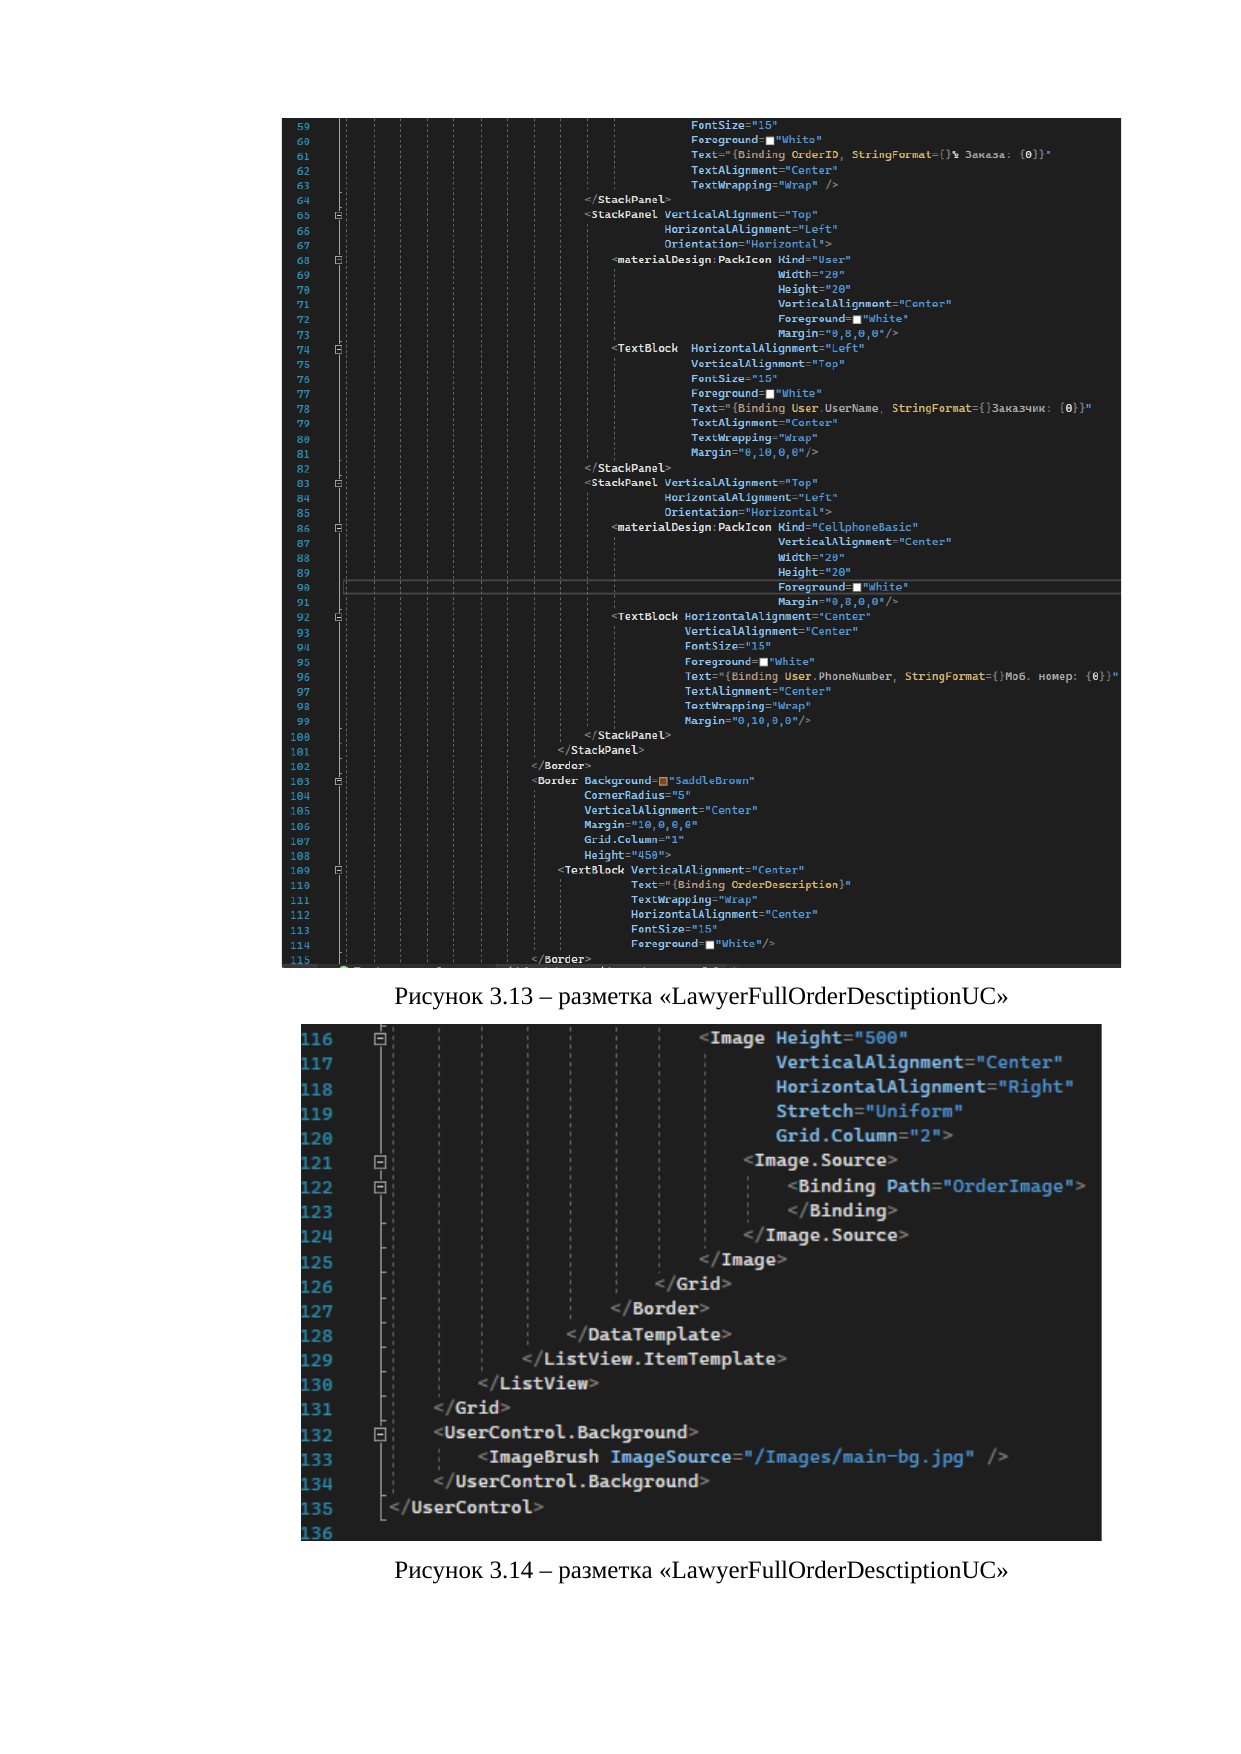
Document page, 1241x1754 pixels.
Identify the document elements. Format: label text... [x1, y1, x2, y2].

text Рисунок 3.13 – разметка «LawyerFullOrderDesctiptionUC» [177, 981, 1152, 1010]
picture [281, 118, 1122, 968]
text Рисунок 3.14 – разметка «LawyerFullOrderDesctiptionUC» [177, 1555, 1152, 1584]
picture [301, 1024, 1102, 1541]
